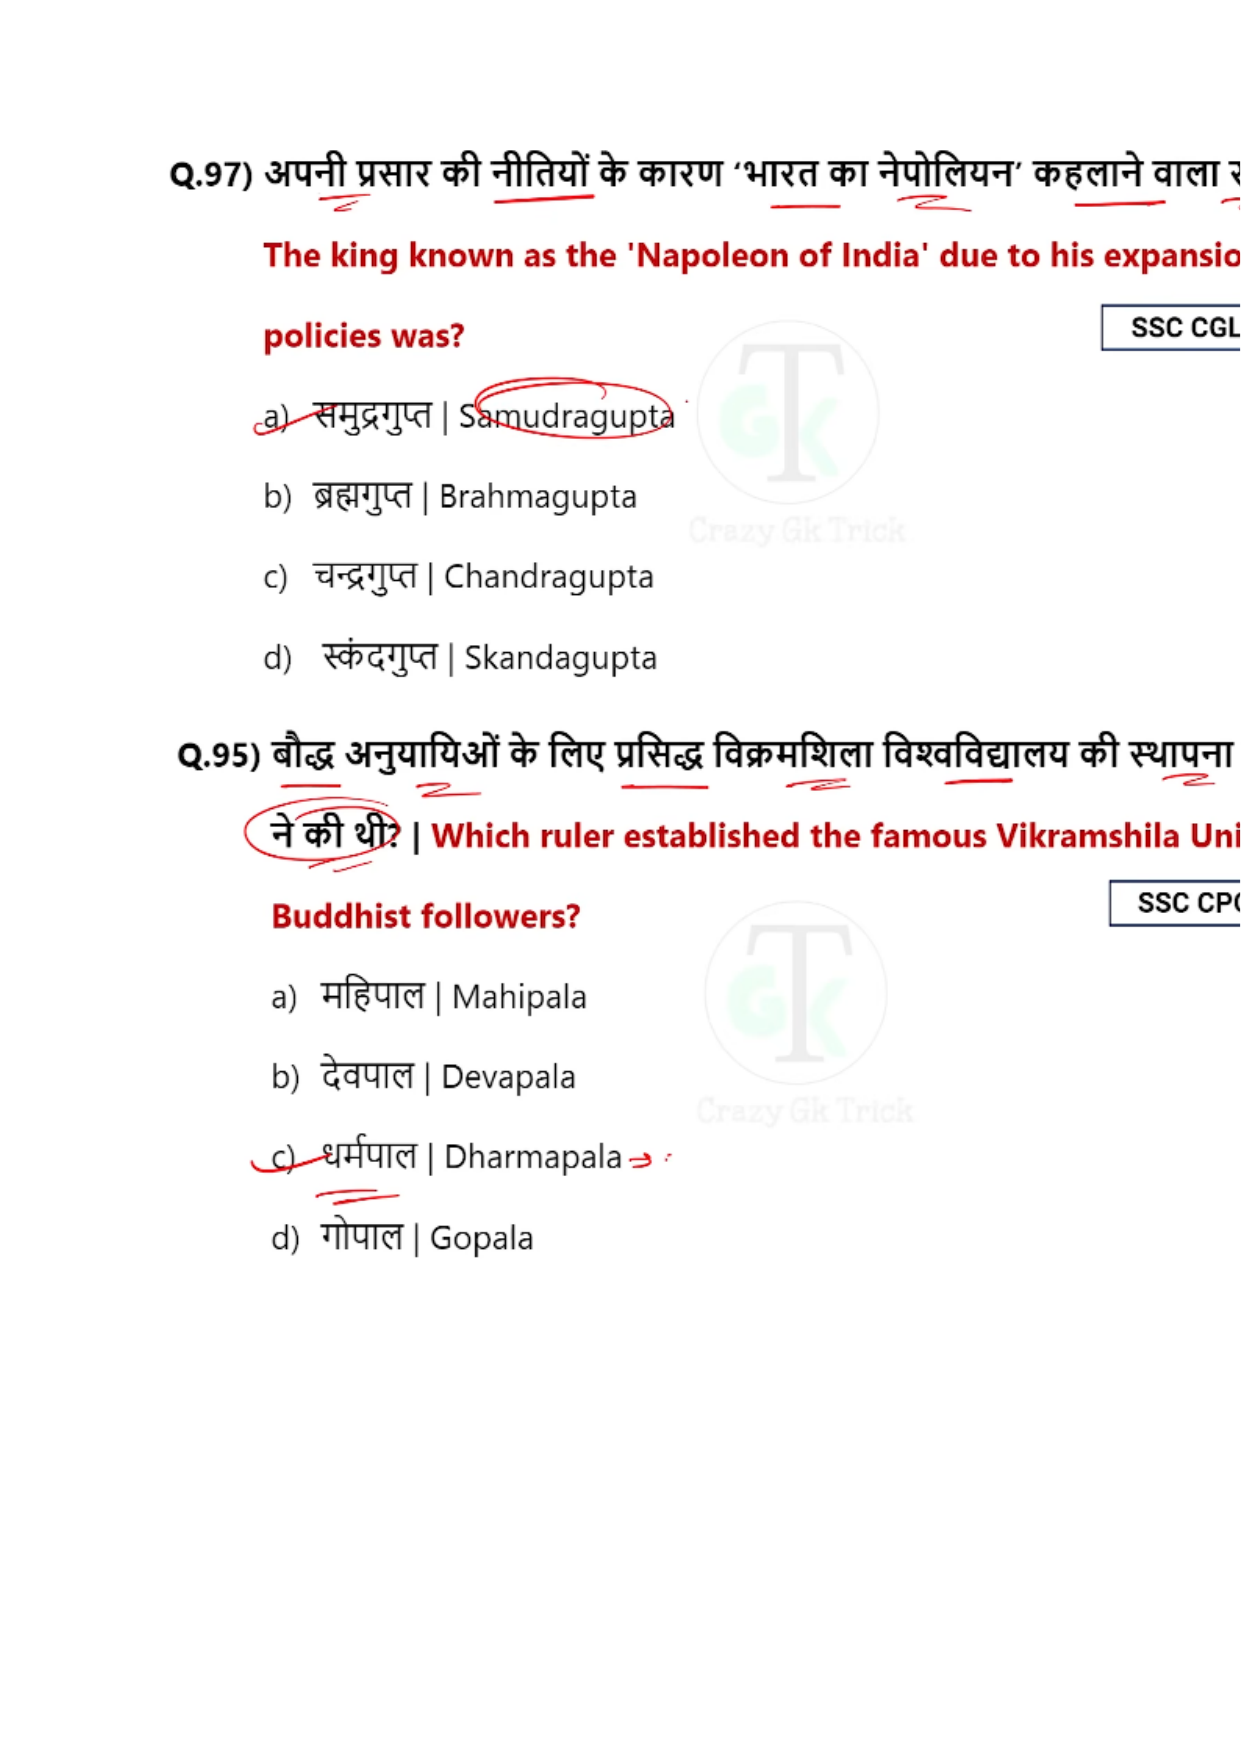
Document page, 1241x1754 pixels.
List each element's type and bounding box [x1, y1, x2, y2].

picture [150, 722, 1241, 1295]
picture [150, 150, 1241, 721]
